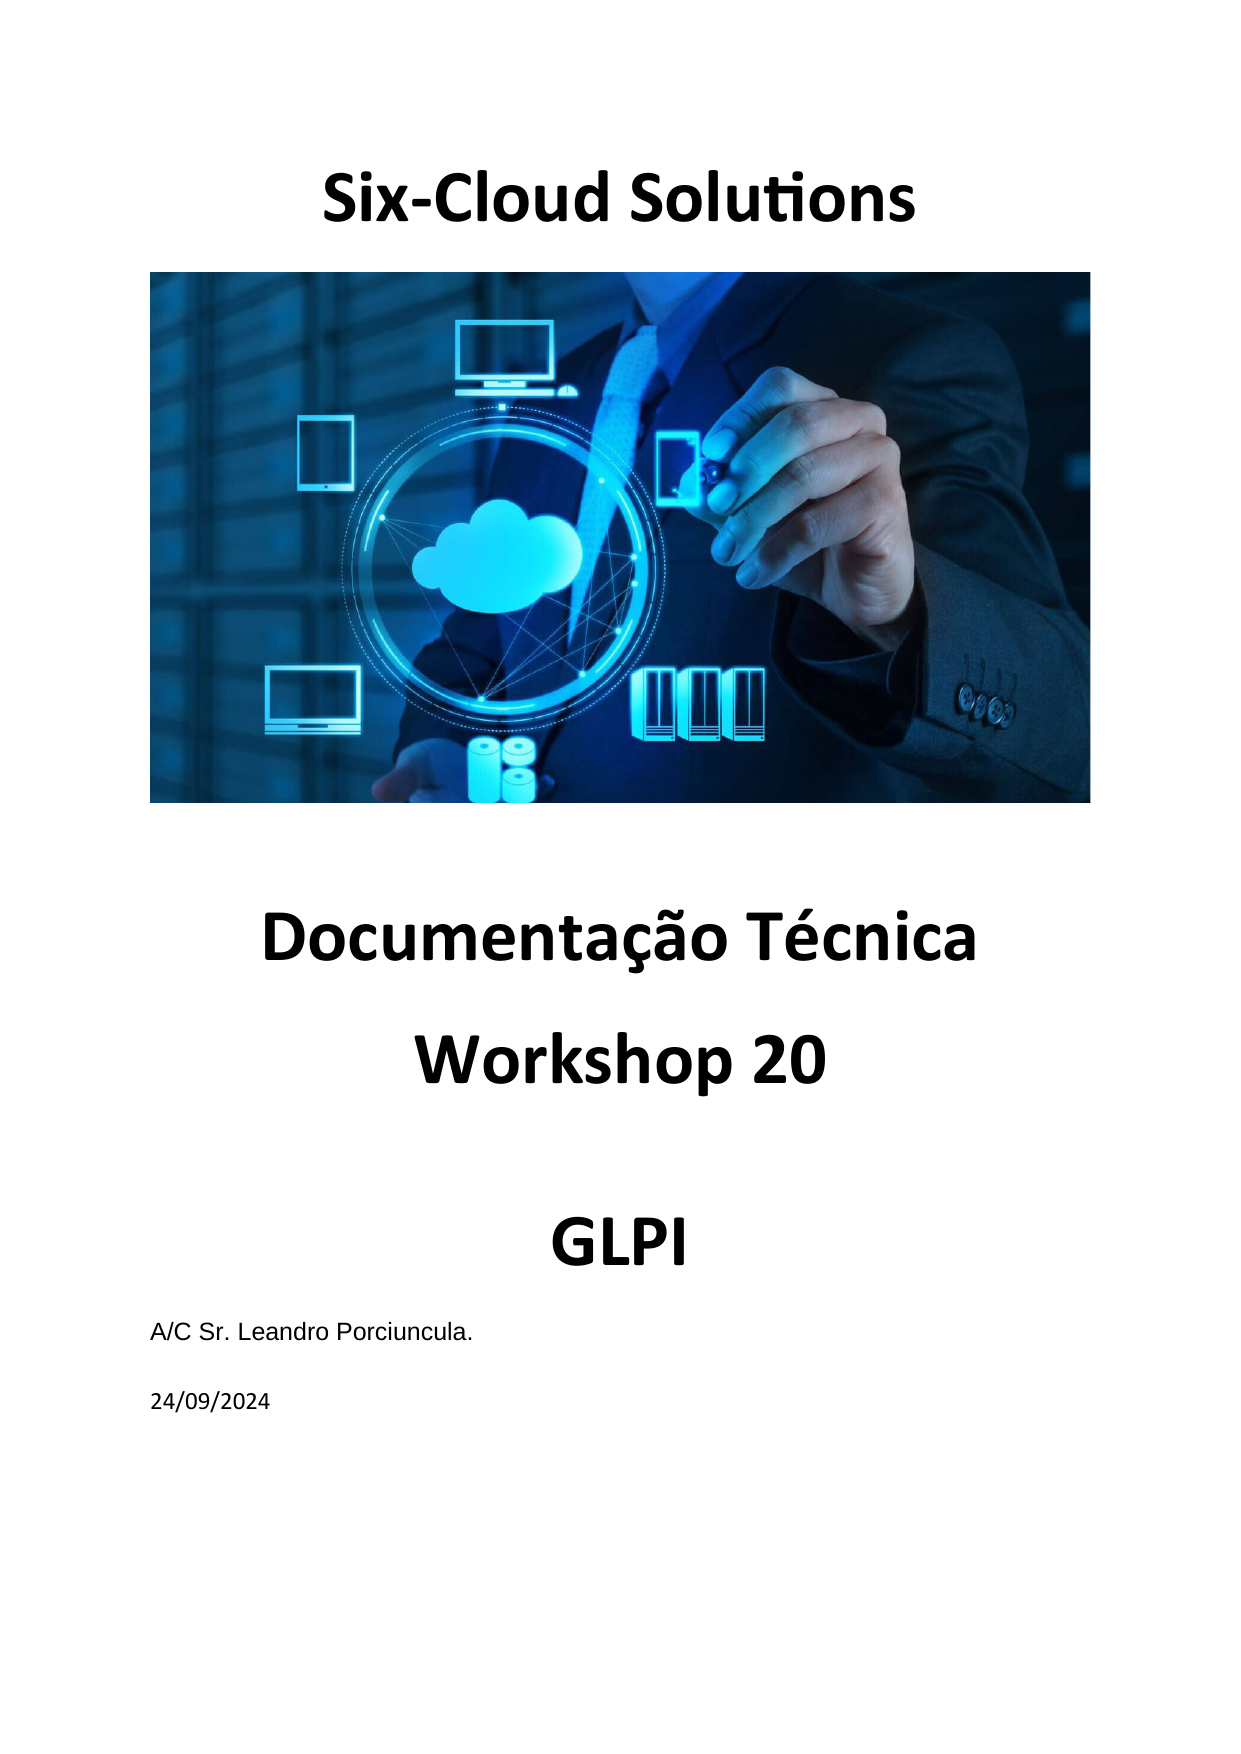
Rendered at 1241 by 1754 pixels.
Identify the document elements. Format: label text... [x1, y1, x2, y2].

text Six-Cloud Solutions [150, 149, 1090, 240]
text GLPI [150, 1193, 1090, 1284]
text A/C Sr. Leandro Porciuncula. [150, 1317, 1090, 1346]
text 24/09/2024 [150, 1385, 1090, 1415]
text Workshop 20 [150, 1011, 1090, 1103]
text Documentação Técnica [150, 887, 1090, 979]
picture [150, 272, 1091, 803]
